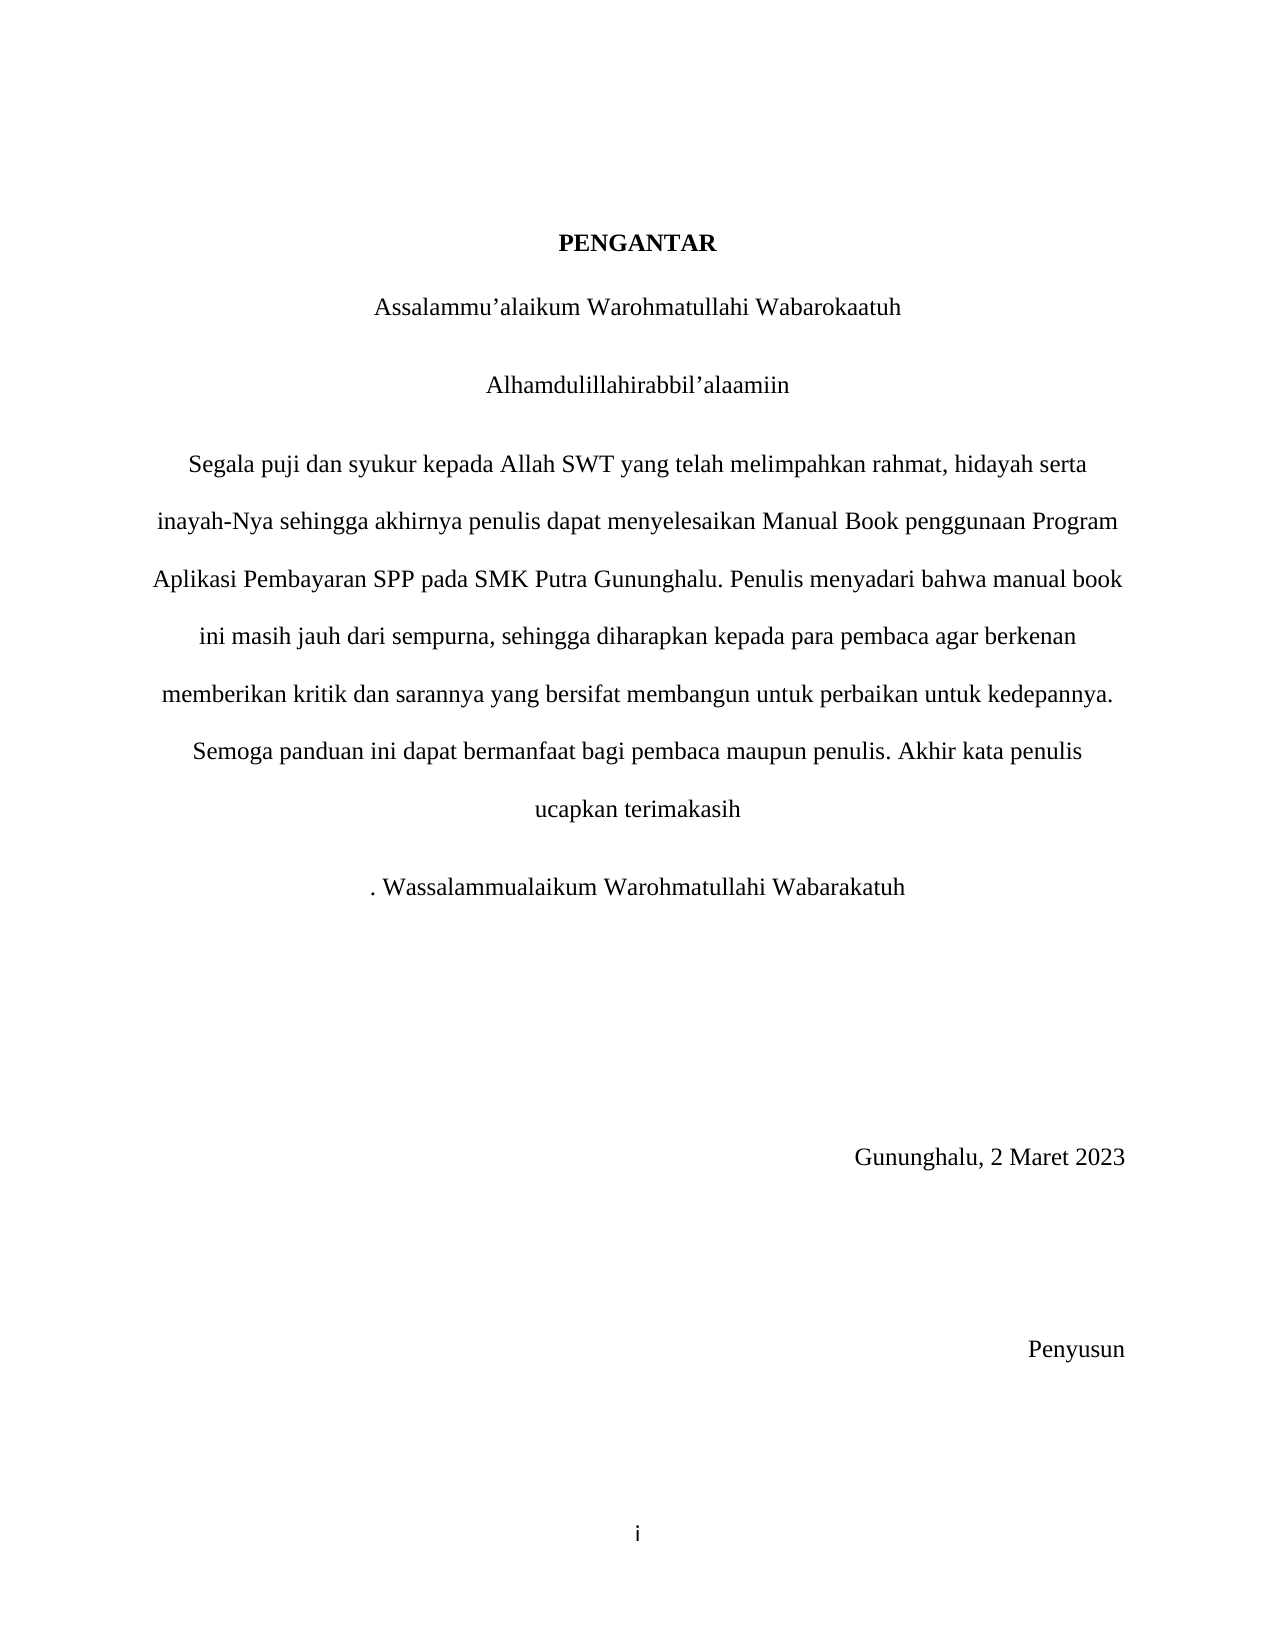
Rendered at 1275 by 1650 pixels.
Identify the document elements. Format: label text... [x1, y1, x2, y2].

text Penyusun [150, 1334, 1125, 1363]
text Assalammu’alaikum Warohmatullahi Wabarokaatuh [150, 292, 1125, 321]
text Segala puji dan syukur kepada Allah SWT yang telah melimpahkan rahmat, hidayah serta inayah-Nya sehingga akhirnya penulis dapat menyelesaikan Manual Book penggunaan Program Aplikasi Pembayaran SPP pada SMK Putra Gununghalu. Penulis menyadari bahwa manual book ini masih jauh dari sempurna, sehingga diharapkan kepada para pembaca agar berkenan memberikan kritik dan sarannya yang bersifat membangun untuk perbaikan untuk kedepannya. Semoga panduan ini dapat bermanfaat bagi pembaca maupun penulis. Akhir kata penulis ucapkan terimakasih [150, 449, 1125, 823]
text Gununghalu, 2 Maret 2023 [150, 1142, 1125, 1171]
text . Wassalammualaikum Warohmatullahi Wabarakatuh [150, 872, 1125, 901]
subtitle PENGANTAR [150, 228, 1125, 257]
text Alhamdulillahirabbil’alaamiin [150, 371, 1125, 399]
